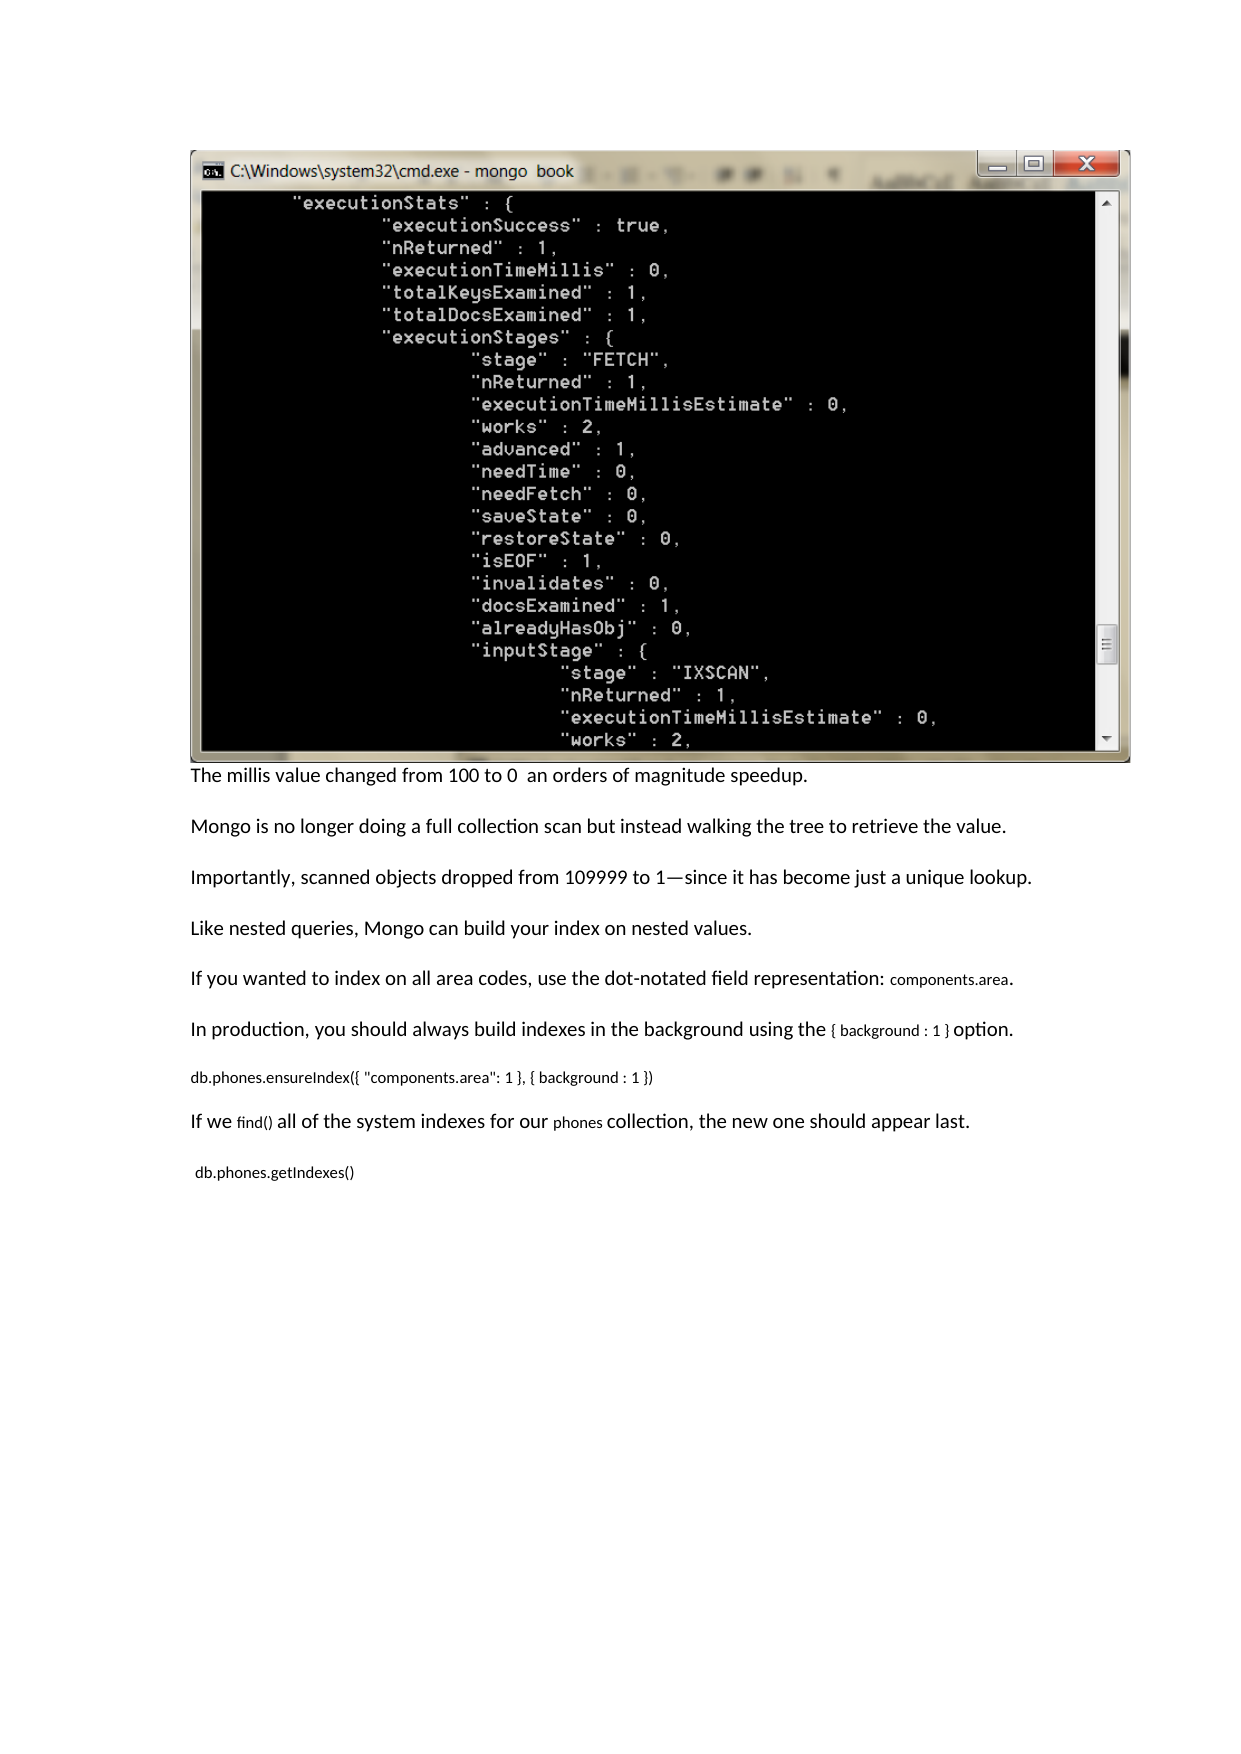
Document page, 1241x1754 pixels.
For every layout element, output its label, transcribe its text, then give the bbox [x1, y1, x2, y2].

text Like nested queries, Mongo can build your index on nested values. [190, 915, 1090, 940]
picture [190, 150, 1131, 763]
text db.phones.getIndexes() [190, 1159, 1090, 1184]
text In production, you should always build indexes in the background using the { background : 1 } option. [190, 1016, 1090, 1042]
text If we find() all of the system indexes for our phones collection, the new one should appear last. [190, 1108, 1090, 1133]
text db.phones.ensureIndex({ "components.area": 1 }, { background : 1 }) [190, 1067, 1090, 1088]
text Mongo is no longer doing a full collection scan but instead walking the tree to retrieve the value. [190, 813, 1090, 838]
text If you wanted to index on all area codes, use the dot-notated field representation: components.area. [190, 966, 1090, 991]
text The millis value changed from 100 to 0 an orders of magnitude speedup. [190, 763, 1090, 788]
text Importantly, scanned objects dropped from 109999 to 1—since it has become just a unique lookup. [190, 864, 1090, 889]
